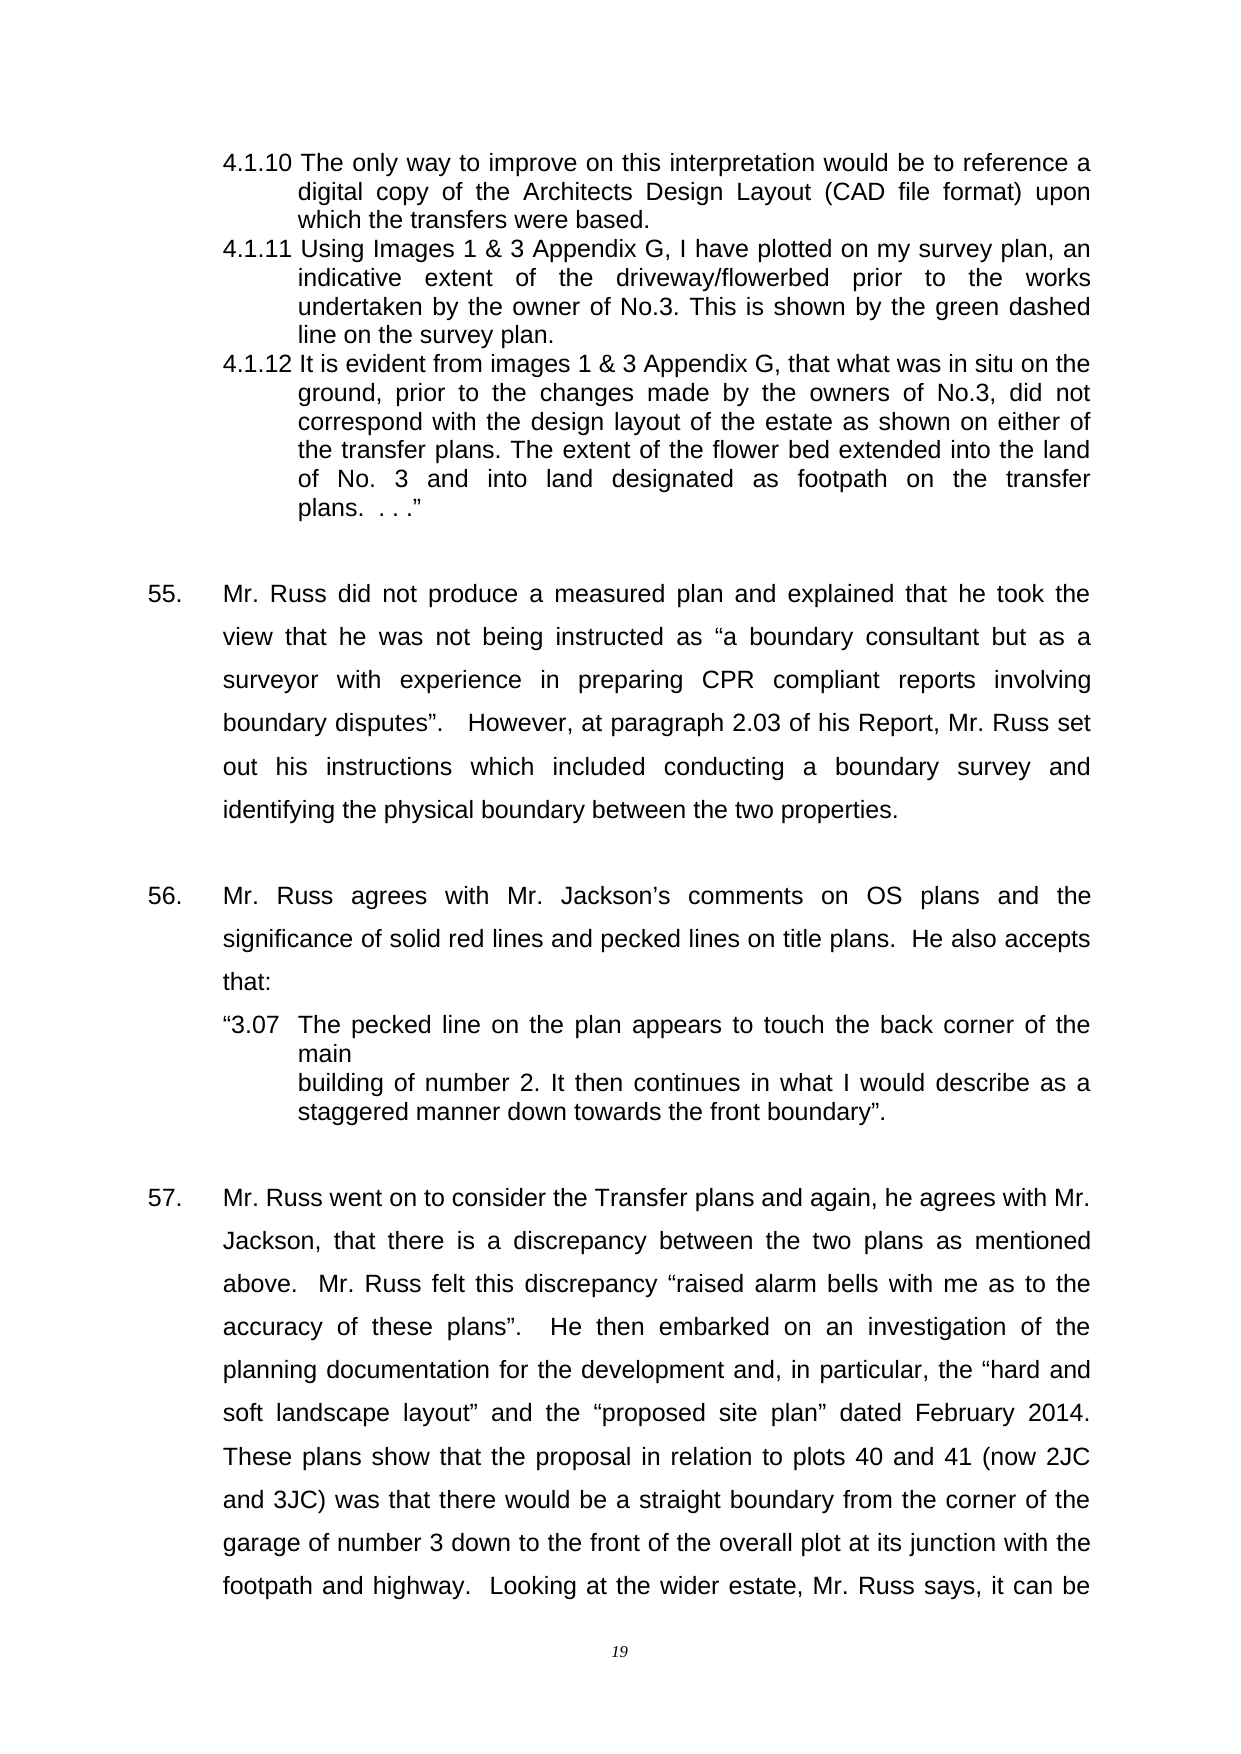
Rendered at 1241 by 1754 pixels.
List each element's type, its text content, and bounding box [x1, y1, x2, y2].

text building of number 2. It then continues in what I would describe as a staggered manner down towards the front boundary”. [298, 1068, 1092, 1125]
text 4.1.11 Using Images 1 & 3 Appendix G, I have plotted on my survey plan, an indicative extent of the driveway/flowerbed prior to the works undertaken by the owner of No.3. This is shown by the green dashed line on the survey plan. [223, 234, 1092, 349]
text 56. Mr. Russ agrees with Mr. Jackson’s comments on OS plans and the significance of solid red lines and pecked lines on title plans. He also accepts that: [148, 881, 1092, 996]
text 4.1.10 The only way to improve on this interpretation would be to reference a digital copy of the Architects Design Layout (CAD file format) upon which the transfers were based. [223, 148, 1092, 234]
text 55. Mr. Russ did not produce a measured plan and explained that he took the view that he was not being instructed as “a boundary consultant but as a surveyor with experience in preparing CPR compliant reports involving boundary disputes”. However, at paragraph 2.03 of his Report, Mr. Russ set out his instructions which included conducting a boundary survey and identifying the physical boundary between the two properties. [148, 579, 1092, 823]
text “3.07 The pecked line on the plan appears to touch the back corner of the main [223, 1010, 1092, 1068]
text 4.1.12 It is evident from images 1 & 3 Appendix G, that what was in situ on the ground, prior to the changes made by the owners of No.3, did not correspond with the design layout of the estate as shown on either of the transfer plans. The extent of the flower bed extended into the land of No. 3 and into land designated as footpath on the transfer plans. . . .” [223, 349, 1092, 521]
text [148, 1183, 1092, 1599]
